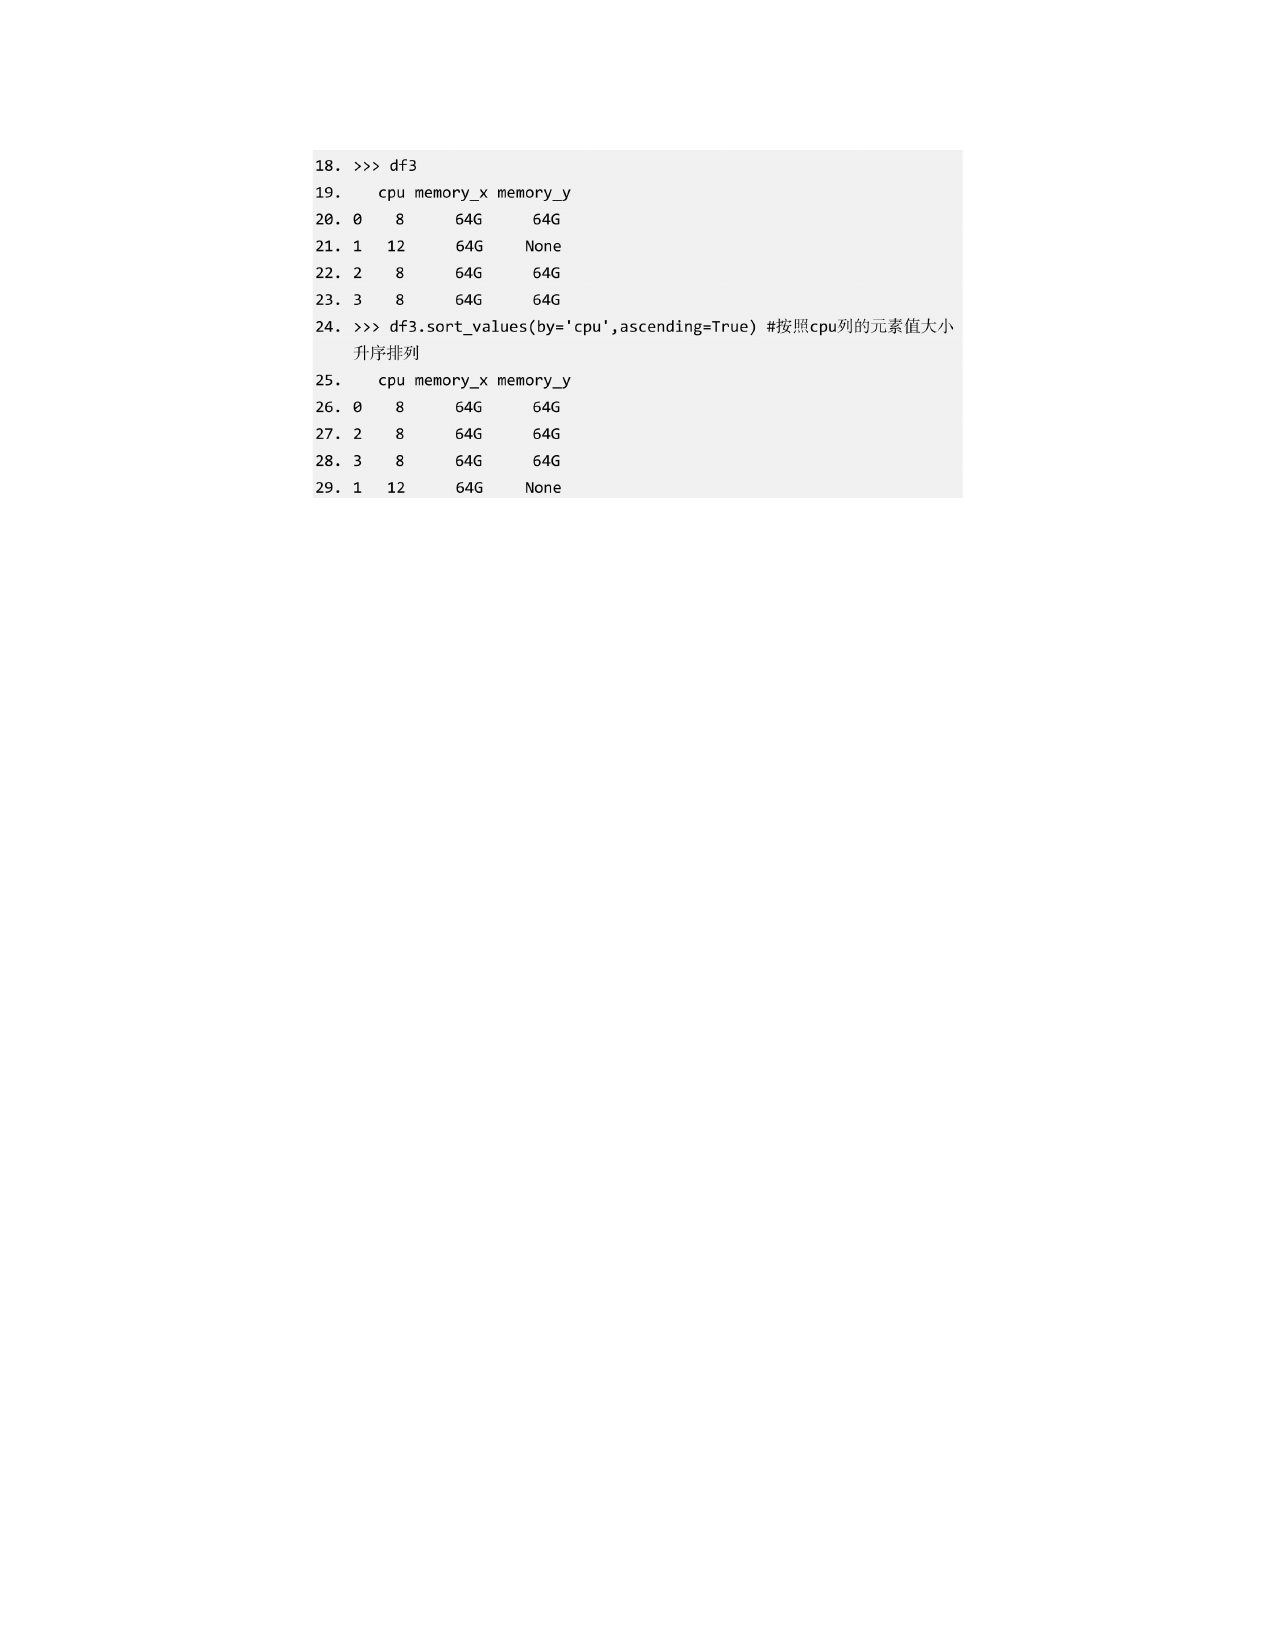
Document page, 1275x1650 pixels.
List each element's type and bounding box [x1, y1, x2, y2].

picture [312, 150, 963, 498]
